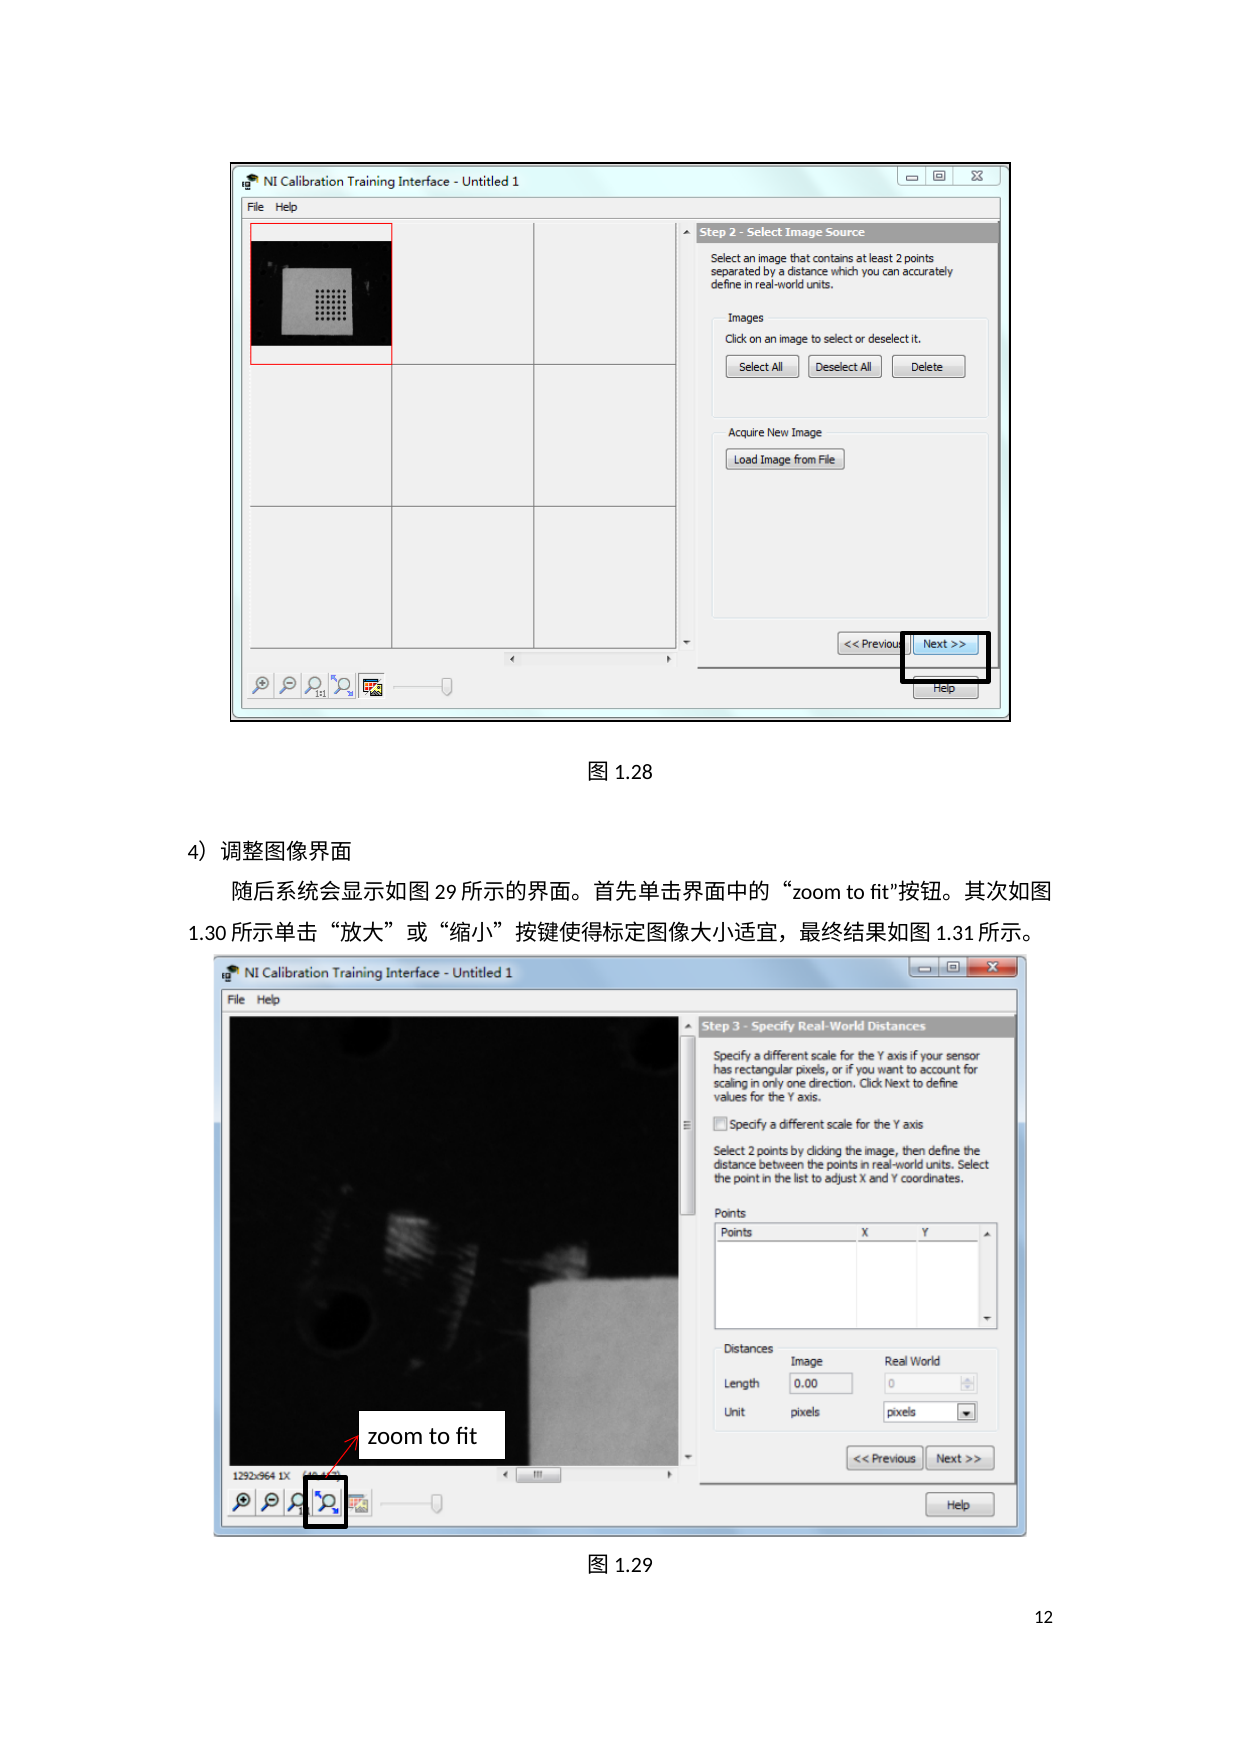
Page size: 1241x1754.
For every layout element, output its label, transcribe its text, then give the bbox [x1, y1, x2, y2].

picture [231, 164, 1009, 720]
text 4）调整图像界面 [187, 833, 1053, 866]
picture [213, 954, 1027, 1537]
text 图1.29 [187, 1546, 1053, 1579]
text 图1.28 [187, 754, 1053, 786]
text 随后系统会显示如图29所示的界面。首先单击界面中的“zoom to fit”按钮。其次如图1.30所示单击“放大”或“缩小”按键使得标定图像大小适宜，最终结果如图1.31所示。 [187, 874, 1053, 947]
